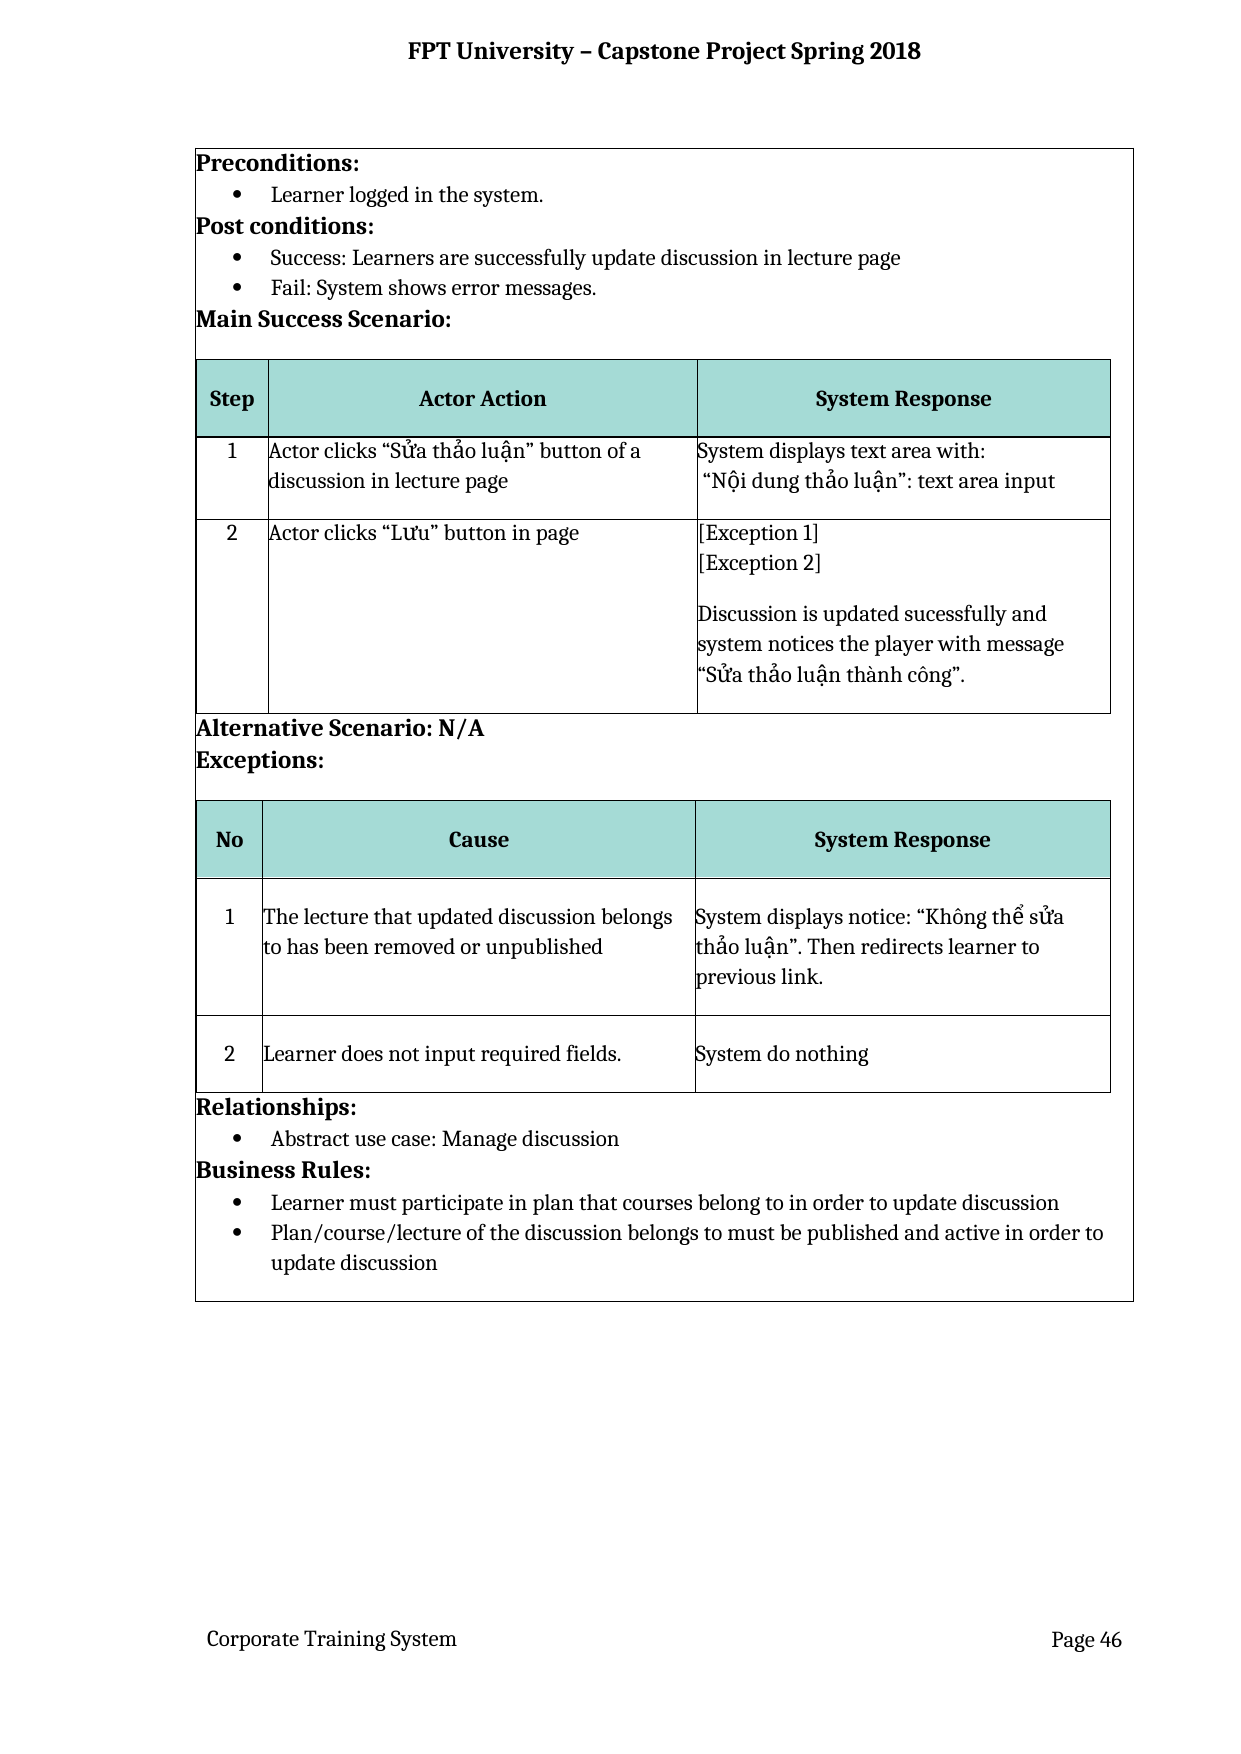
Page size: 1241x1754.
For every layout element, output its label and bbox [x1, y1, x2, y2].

table_cell [196, 149, 1133, 1301]
